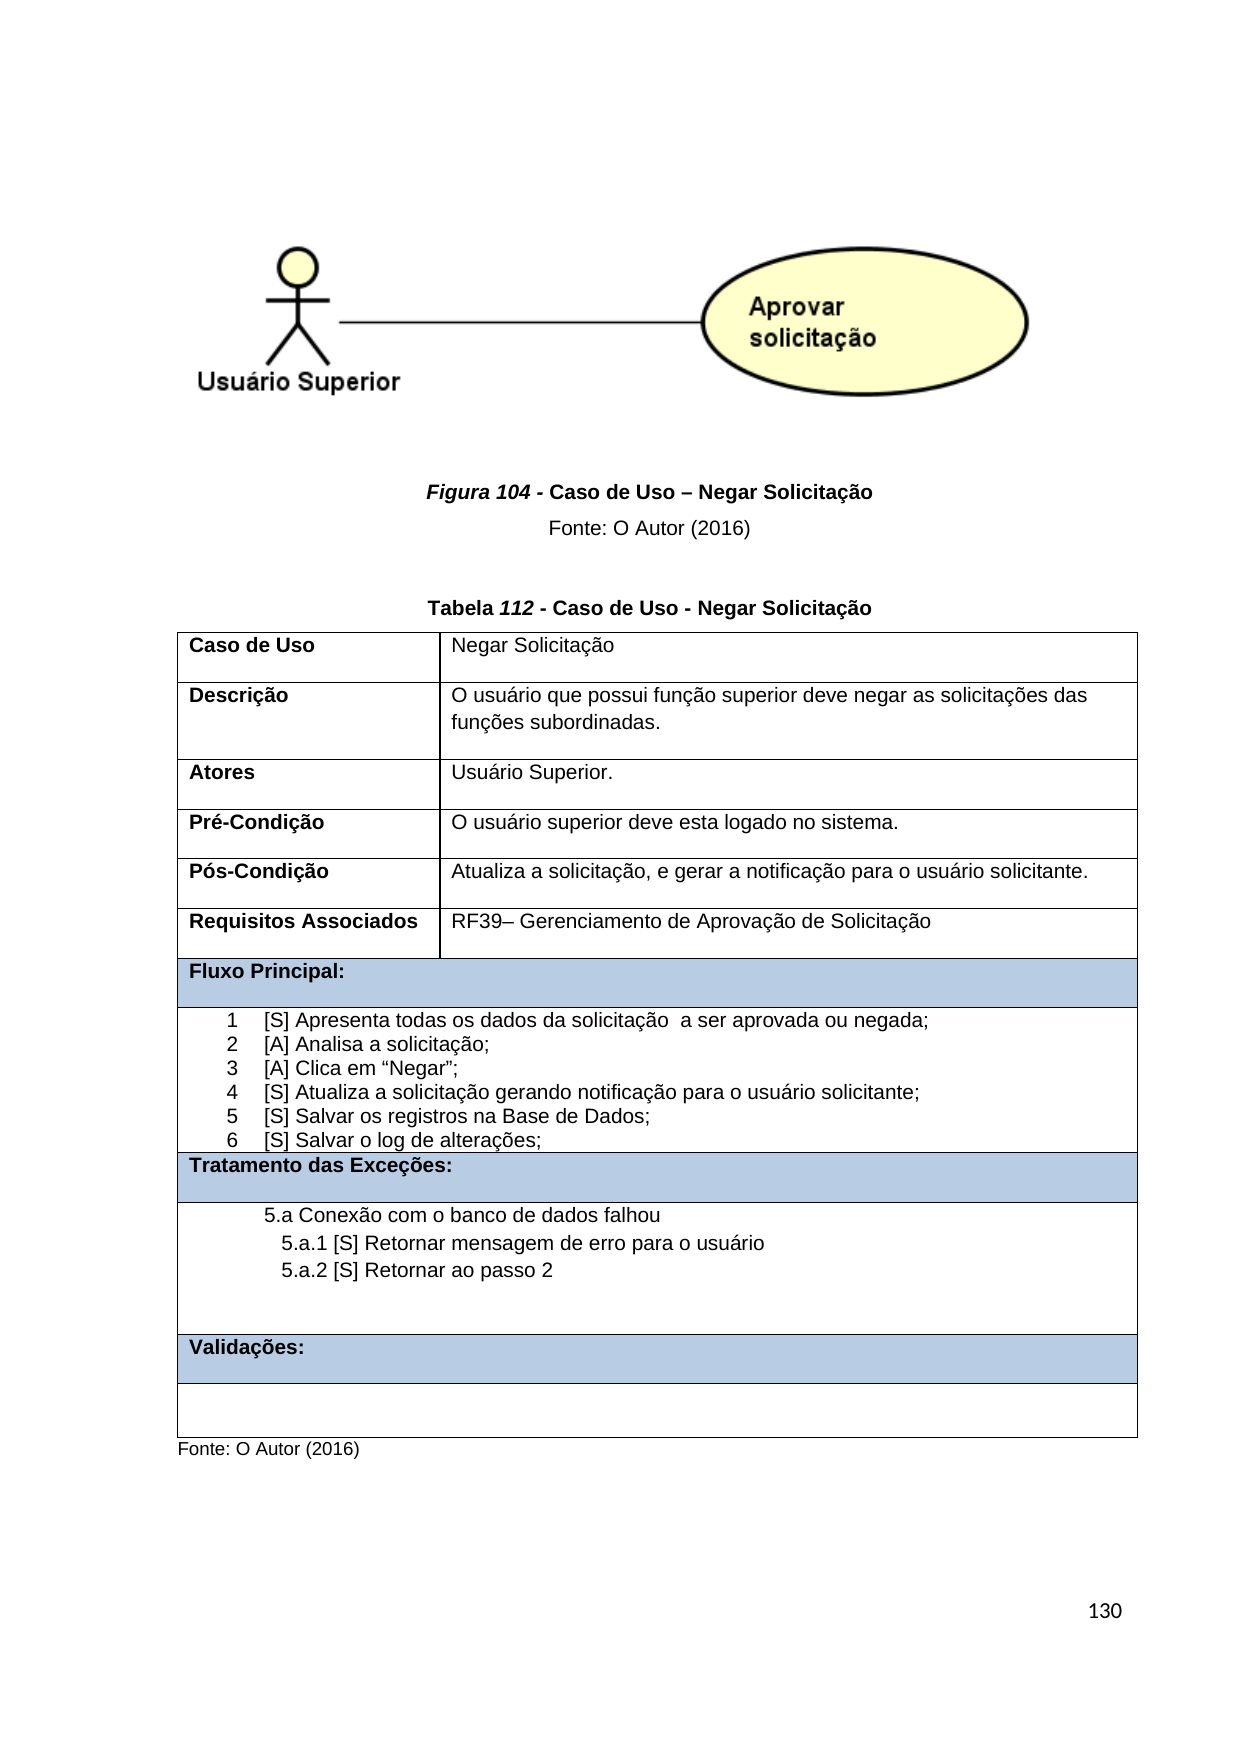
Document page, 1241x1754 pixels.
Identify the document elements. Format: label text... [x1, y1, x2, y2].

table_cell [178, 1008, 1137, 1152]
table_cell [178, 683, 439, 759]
text Fonte: O Autor (2016) [177, 1438, 1157, 1460]
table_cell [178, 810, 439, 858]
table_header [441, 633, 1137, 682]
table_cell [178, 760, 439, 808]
text Figura 104 - Caso de Uso – Negar Solicitação [177, 479, 1122, 503]
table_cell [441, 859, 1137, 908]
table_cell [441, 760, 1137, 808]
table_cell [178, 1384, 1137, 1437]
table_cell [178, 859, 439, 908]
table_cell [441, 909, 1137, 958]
text Fonte: O Autor (2016) [177, 516, 1122, 540]
picture [177, 228, 1048, 455]
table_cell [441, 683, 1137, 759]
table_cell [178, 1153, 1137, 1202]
text Tabela 112 - Caso de Uso - Negar Solicitação [177, 596, 1122, 619]
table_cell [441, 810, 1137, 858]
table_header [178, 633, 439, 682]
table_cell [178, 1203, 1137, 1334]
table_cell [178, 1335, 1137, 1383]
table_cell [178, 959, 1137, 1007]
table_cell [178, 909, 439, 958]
